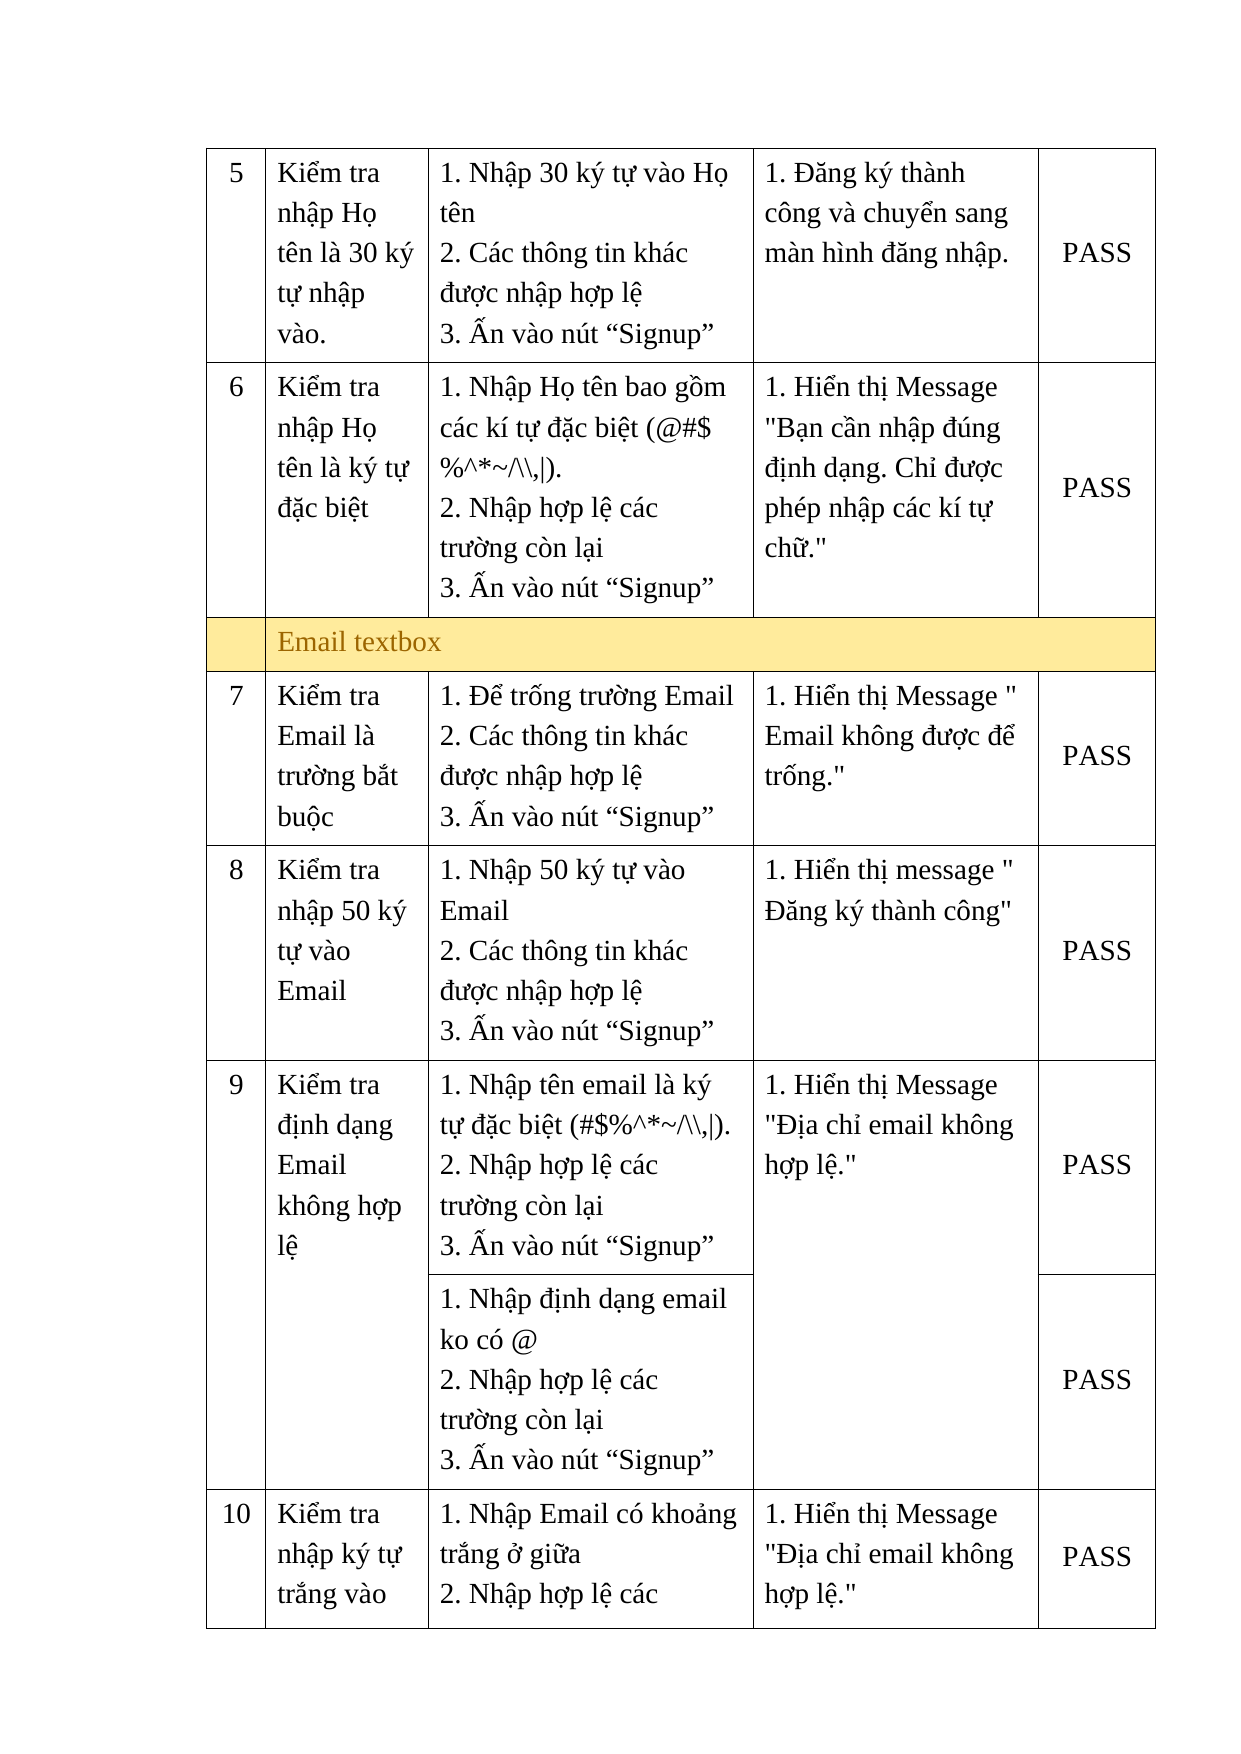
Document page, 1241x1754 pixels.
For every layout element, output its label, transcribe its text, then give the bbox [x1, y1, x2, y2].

table_cell Kiểm tra nhập 50 ký tự vào Email [266, 846, 428, 1060]
table_cell [207, 618, 265, 671]
table_cell 1. Nhập 30 ký tự vào Họ tên 2. Các thông tin khác được nhập hợp lệ 3. Ấn vào nút “Signup” [429, 149, 753, 362]
table_cell 1. Đăng ký thành công và chuyển sang màn hình đăng nhập. [754, 149, 1038, 362]
table_cell 1. Để trống trường Email 2. Các thông tin khác được nhập hợp lệ 3. Ấn vào nút “Signup” [429, 672, 753, 845]
table_cell 5 [207, 149, 265, 362]
table_cell 1. Hiển thị Message " Email không được để trống." [754, 672, 1038, 845]
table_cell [754, 1490, 1038, 1628]
table_cell Kiểm tra Email là trường bắt buộc [266, 672, 428, 845]
table_cell 1. Hiển thị Message "Địa chỉ email không hợp lệ." [754, 1061, 1038, 1489]
table_cell Kiểm tra định dạng Email không hợp lệ [266, 1061, 428, 1489]
table_cell PASS [1039, 846, 1155, 1060]
table_cell PASS [1039, 1490, 1155, 1628]
table_cell 1. Nhập Họ tên bao gồm các kí tự đặc biệt (@#$%^*~/\\,|). 2. Nhập hợp lệ các trường còn lại 3. Ấn vào nút “Signup” [429, 363, 753, 617]
table_cell Email textbox [266, 618, 1155, 671]
table_cell PASS [1039, 149, 1155, 362]
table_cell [429, 1490, 753, 1628]
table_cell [266, 1490, 428, 1628]
table_cell PASS [1039, 1275, 1155, 1489]
table_cell 1. Hiển thị message " Đăng ký thành công" [754, 846, 1038, 1060]
table_cell PASS [1039, 1061, 1155, 1274]
table_cell Kiểm tra nhập Họ tên là 30 ký tự nhập vào. [266, 149, 428, 362]
table_cell 7 [207, 672, 265, 845]
table_cell 8 [207, 846, 265, 1060]
table_cell 10 [207, 1490, 265, 1628]
table_cell 1. Hiển thị Message "Bạn cần nhập đúng định dạng. Chỉ được phép nhập các kí tự chữ." [754, 363, 1038, 617]
table_cell PASS [1039, 672, 1155, 845]
table_cell Kiểm tra nhập Họ tên là ký tự đặc biệt [266, 363, 428, 617]
table_cell 1. Nhập tên email là ký tự đặc biệt (#$%^*~/\\,|). 2. Nhập hợp lệ các trường còn lại 3. Ấn vào nút “Signup” [429, 1061, 753, 1274]
table_cell 1. Nhập định dạng email ko có @ 2. Nhập hợp lệ các trường còn lại 3. Ấn vào nút “Signup” [429, 1275, 753, 1489]
table_cell PASS [1039, 363, 1155, 617]
table_cell 9 [207, 1061, 265, 1489]
table_cell 6 [207, 363, 265, 617]
table_cell 1. Nhập 50 ký tự vào Email 2. Các thông tin khác được nhập hợp lệ 3. Ấn vào nút “Signup” [429, 846, 753, 1060]
